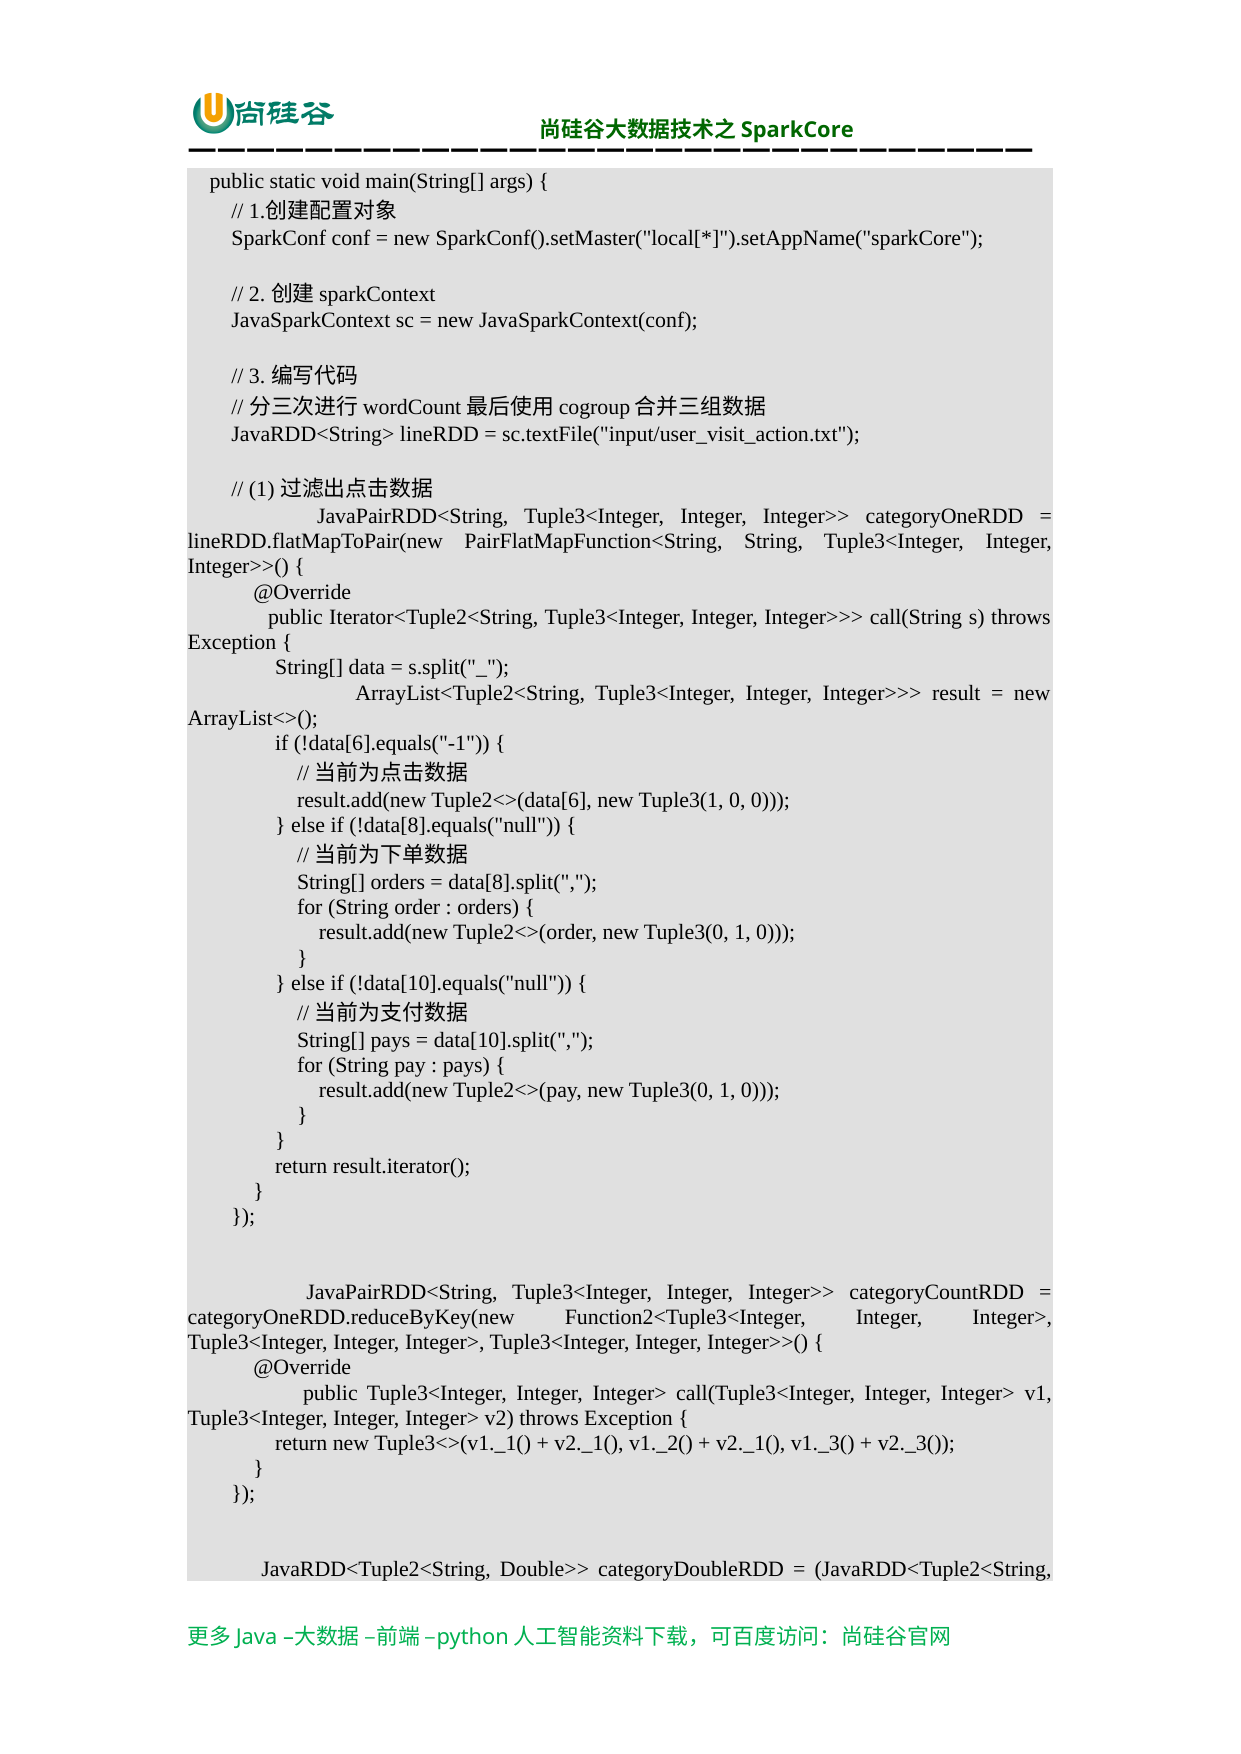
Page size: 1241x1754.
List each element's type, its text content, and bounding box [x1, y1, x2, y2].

text // 当前为下单数据 [187, 837, 1053, 869]
text return new Tuple3<>(v1._1() + v2._1(), v1._2() + v2._1(), v1._3() + v2._3()); [187, 1430, 1053, 1455]
text // 2. 创建sparkContext [187, 276, 1053, 307]
text public Tuple3<Integer, Integer, Integer> call(Tuple3<Integer, Integer, Integer> v1, Tuple3<Integer, Integer, Integer> v2) throws Exception { [187, 1379, 1053, 1430]
text JavaPairRDD<String, Tuple3<Integer, Integer, Integer>> categoryOneRDD = lineRDD.flatMapToPair(new PairFlatMapFunction<String, String, Tuple3<Integer, Integer, Integer>>() { [187, 503, 1053, 579]
text result.add(new Tuple2<>(data[6], new Tuple3(1, 0, 0))); [187, 787, 1053, 812]
text } [187, 1102, 1053, 1127]
text JavaPairRDD<String, Tuple3<Integer, Integer, Integer>> categoryCountRDD = categoryOneRDD.reduceByKey(new Function2<Tuple3<Integer, Integer, Integer>, Tuple3<Integer, Integer, Integer>, Tuple3<Integer, Integer, Integer>>() { [187, 1279, 1053, 1354]
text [187, 1556, 1053, 1581]
text String[] data = s.split("_"); [187, 654, 1053, 679]
text if (!data[6].equals("-1")) { [187, 730, 1053, 755]
text // 1.创建配置对象 [187, 193, 1053, 225]
text // 3. 编写代码 [187, 358, 1053, 389]
text // 分三次进行wordCount 最后使用cogroup合并三组数据 [187, 389, 1053, 421]
text } [187, 1127, 1053, 1153]
text for (String pay : pays) { [187, 1052, 1053, 1077]
text } else if (!data[10].equals("null")) { [187, 970, 1053, 995]
text for (String order : orders) { [187, 894, 1053, 919]
text result.add(new Tuple2<>(order, new Tuple3(0, 1, 0))); [187, 919, 1053, 944]
text @Override [187, 1354, 1053, 1379]
text // (1) 过滤出点击数据 [187, 471, 1053, 503]
text @Override [187, 579, 1053, 604]
text // 当前为支付数据 [187, 995, 1053, 1027]
text String[] pays = data[10].split(","); [187, 1027, 1053, 1052]
text } [187, 1178, 1053, 1203]
text } else if (!data[8].equals("null")) { [187, 812, 1053, 837]
text public static void main(String[] args) { [187, 168, 1053, 193]
text } [187, 944, 1053, 970]
text }); [187, 1203, 1053, 1228]
text } [187, 1455, 1053, 1480]
text JavaRDD<String> lineRDD = sc.textFile("input/user_visit_action.txt"); [187, 421, 1053, 446]
text return result.iterator(); [187, 1153, 1053, 1178]
text String[] orders = data[8].split(","); [187, 869, 1053, 894]
text result.add(new Tuple2<>(pay, new Tuple3(0, 1, 0))); [187, 1077, 1053, 1102]
text JavaSparkContext sc = new JavaSparkContext(conf); [187, 307, 1053, 332]
text }); [187, 1480, 1053, 1506]
text SparkConf conf = new SparkConf().setMaster("local[*]").setAppName("sparkCore"); [187, 225, 1053, 250]
text public Iterator<Tuple2<String, Tuple3<Integer, Integer, Integer>>> call(String s) throws Exception { [187, 604, 1053, 654]
text ArrayList<Tuple2<String, Tuple3<Integer, Integer, Integer>>> result = new ArrayList<>(); [187, 679, 1053, 730]
text // 当前为点击数据 [187, 755, 1053, 787]
